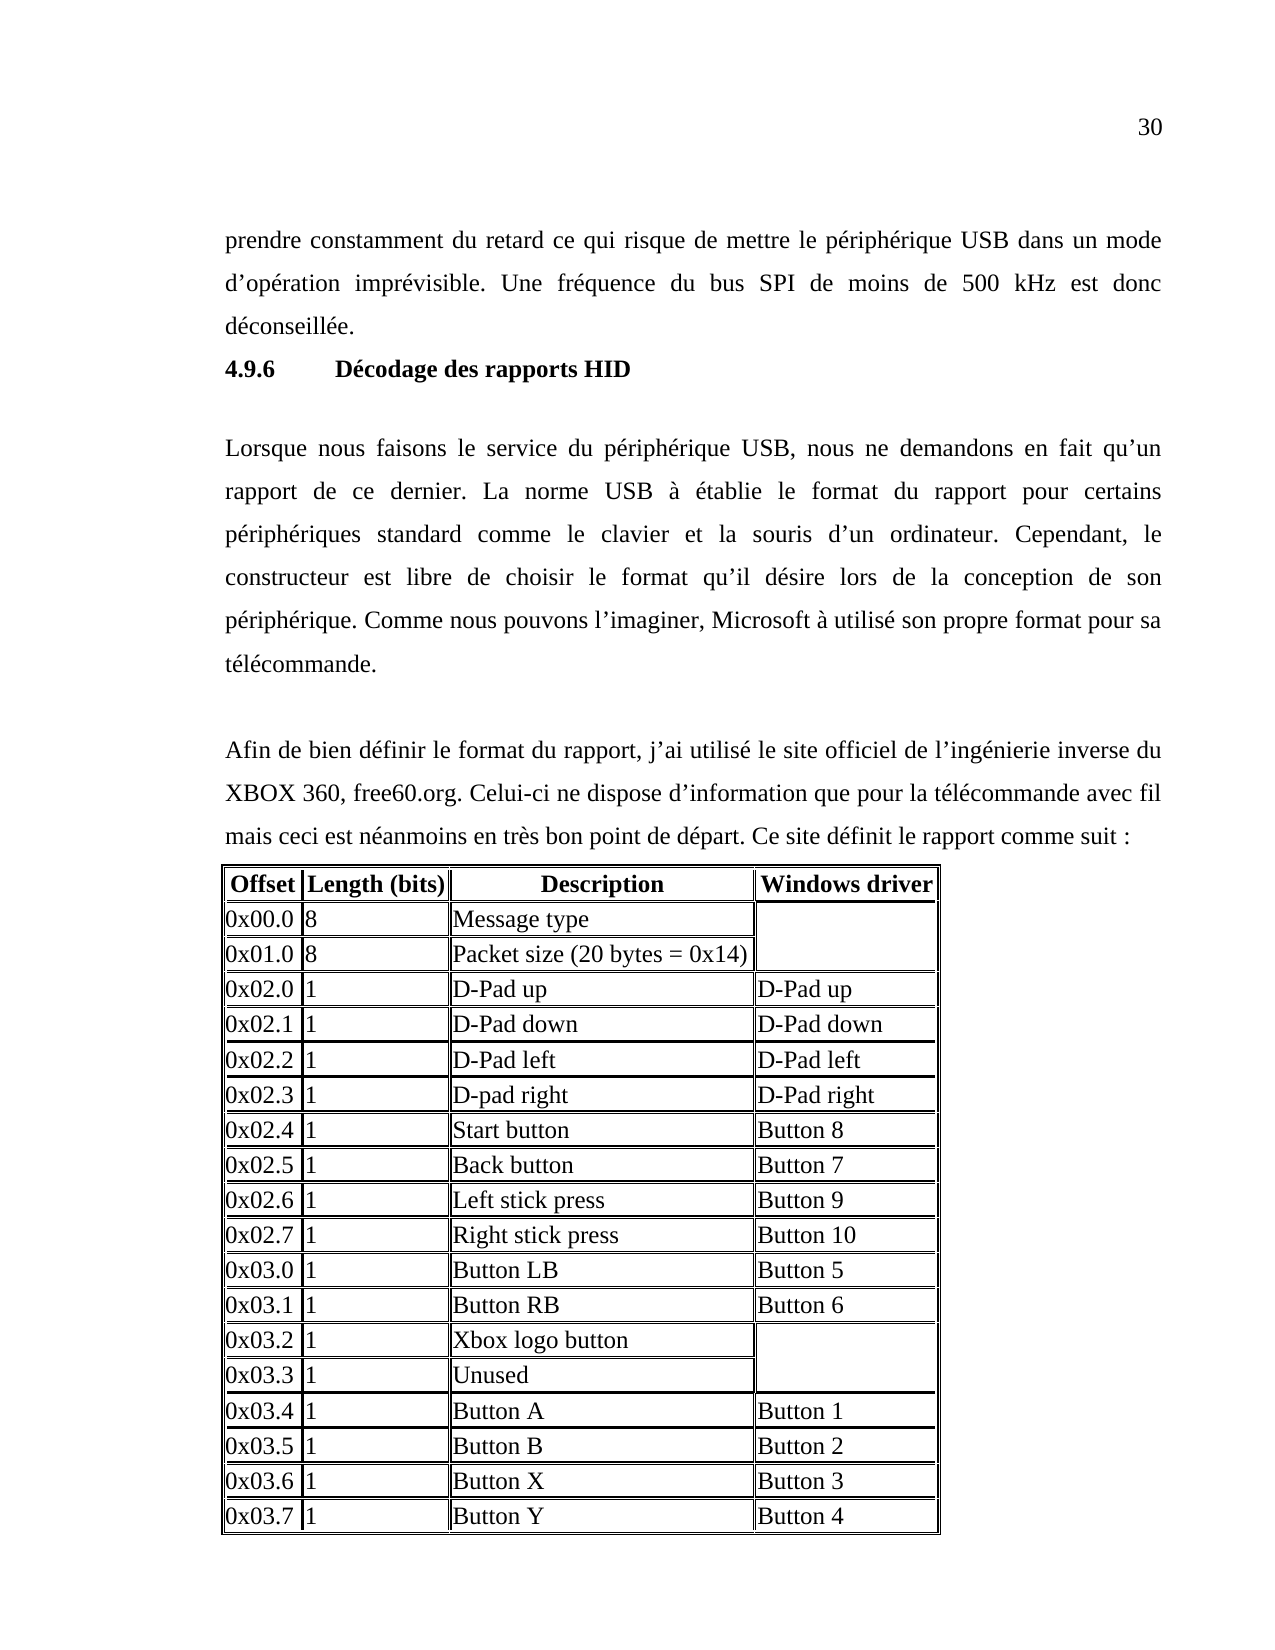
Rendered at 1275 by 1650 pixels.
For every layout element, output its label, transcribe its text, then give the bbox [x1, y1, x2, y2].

table_cell D-Pad left [756, 1040, 937, 1075]
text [225, 225, 1162, 340]
table_cell D-pad right [452, 1078, 753, 1110]
table_cell 1 [304, 1359, 448, 1391]
table_cell 0x03.2 [223, 1321, 302, 1356]
table_cell Message type [452, 903, 753, 934]
table_cell Button X [452, 1465, 753, 1496]
table_cell 0x02.7 [225, 1215, 301, 1251]
table_cell 1 [304, 1254, 448, 1286]
table_cell 1 [304, 1324, 448, 1356]
table_cell Button 6 [755, 1286, 939, 1321]
table_cell 0x02.4 [225, 1110, 301, 1145]
table_cell 0x03.7 [225, 1496, 302, 1531]
table_cell D-Pad up [755, 970, 939, 1005]
table_cell 1 [304, 1289, 448, 1321]
table_cell D-Pad down [452, 1008, 753, 1040]
table_cell 0x00.0 [225, 900, 301, 934]
text Afin de bien définir le format du rapport, j’ai utilisé le site officiel de l’ingénierie inverse du XBOX 360, free60.org. Celui-ci ne dispose d’information que pour la télécommande avec fil mais ceci est néanmoins en très bon point de départ. Ce site définit le rapport comme suit : [225, 735, 1162, 850]
table_cell Button 7 [756, 1145, 938, 1180]
table_cell 0x03.0 [223, 1251, 302, 1286]
table_cell [757, 1356, 937, 1391]
table_cell 0x02.2 [225, 1040, 301, 1075]
table_cell 0x03.5 [225, 1426, 301, 1461]
table_cell Button RB [452, 1289, 753, 1321]
table_header Windows driver [755, 868, 937, 899]
table_cell 0x03.3 [223, 1356, 302, 1391]
table_cell Xbox logo button [452, 1324, 753, 1356]
table_cell Button Y [450, 1500, 755, 1531]
table_cell Start button [452, 1114, 753, 1145]
table_cell 0x02.0 [223, 970, 302, 1005]
table_cell 1 [304, 1149, 448, 1180]
table_cell 1 [304, 973, 448, 1005]
table_cell 0x02.5 [225, 1145, 301, 1180]
table_cell Back button [452, 1149, 753, 1180]
table_cell D-Pad left [452, 1043, 753, 1075]
table_cell D-Pad right [756, 1075, 937, 1110]
table_cell [757, 1321, 938, 1356]
table_cell Right stick press [452, 1219, 753, 1251]
table_cell 0x02.1 [223, 1005, 302, 1040]
subtitle Décodage des rapports HID [225, 354, 1162, 383]
table_cell Button B [452, 1429, 753, 1461]
table_cell 0x01.0 [225, 935, 301, 970]
table_header Offset [225, 868, 302, 899]
table_cell Button 5 [755, 1251, 939, 1286]
table_cell 1 [304, 1008, 448, 1040]
table_cell 1 [304, 1114, 448, 1145]
table_cell 1 [304, 1078, 448, 1110]
table_cell [757, 935, 937, 970]
table_cell D-Pad down [755, 1005, 939, 1040]
table_cell 0x02.6 [225, 1180, 301, 1215]
table_cell 0x03.1 [223, 1286, 302, 1321]
table_cell D-Pad up [452, 973, 753, 1005]
table_cell Packet size (20 bytes = 0x14) [452, 938, 753, 970]
table_cell 1 [302, 1496, 450, 1531]
table_cell Button 2 [756, 1426, 937, 1461]
table_cell 0x03.4 [225, 1391, 301, 1426]
table_cell Button LB [452, 1254, 753, 1286]
table_cell Button 3 [756, 1461, 938, 1496]
table_cell Button 8 [756, 1110, 938, 1145]
table_cell 0x02.3 [225, 1075, 301, 1110]
table_cell 1 [304, 1184, 448, 1215]
table_cell 1 [304, 1043, 448, 1075]
text Lorsque nous faisons le service du périphérique USB, nous ne demandons en fait qu’un rapport de ce dernier. La norme USB à établie le format du rapport pour certains périphériques standard comme le clavier et la souris d’un ordinateur. Cependant, le constructeur est libre de choisir le format qu’il désire lors de la conception de son périphérique. Comme nous pouvons l’imaginer, Microsoft à utilisé son propre format pour sa télécommande. [225, 433, 1162, 677]
table_cell Button 1 [756, 1391, 937, 1426]
table_cell 8 [304, 938, 448, 970]
table_cell 1 [304, 1465, 448, 1496]
table_cell Button 9 [756, 1180, 938, 1215]
table_cell Left stick press [452, 1184, 753, 1215]
table_cell 1 [304, 1219, 448, 1251]
table_header Description [450, 868, 755, 899]
table_cell 1 [304, 1429, 448, 1461]
table_cell Button A [452, 1394, 753, 1426]
table_header Length (bits) [302, 866, 450, 899]
table_cell Unused [452, 1359, 753, 1391]
table_cell 0x03.6 [225, 1461, 301, 1496]
table_cell [757, 900, 939, 934]
table_cell Button 10 [756, 1215, 938, 1251]
table_cell 1 [304, 1394, 448, 1426]
table_cell Button 4 [755, 1496, 938, 1531]
table_cell 8 [304, 903, 448, 934]
